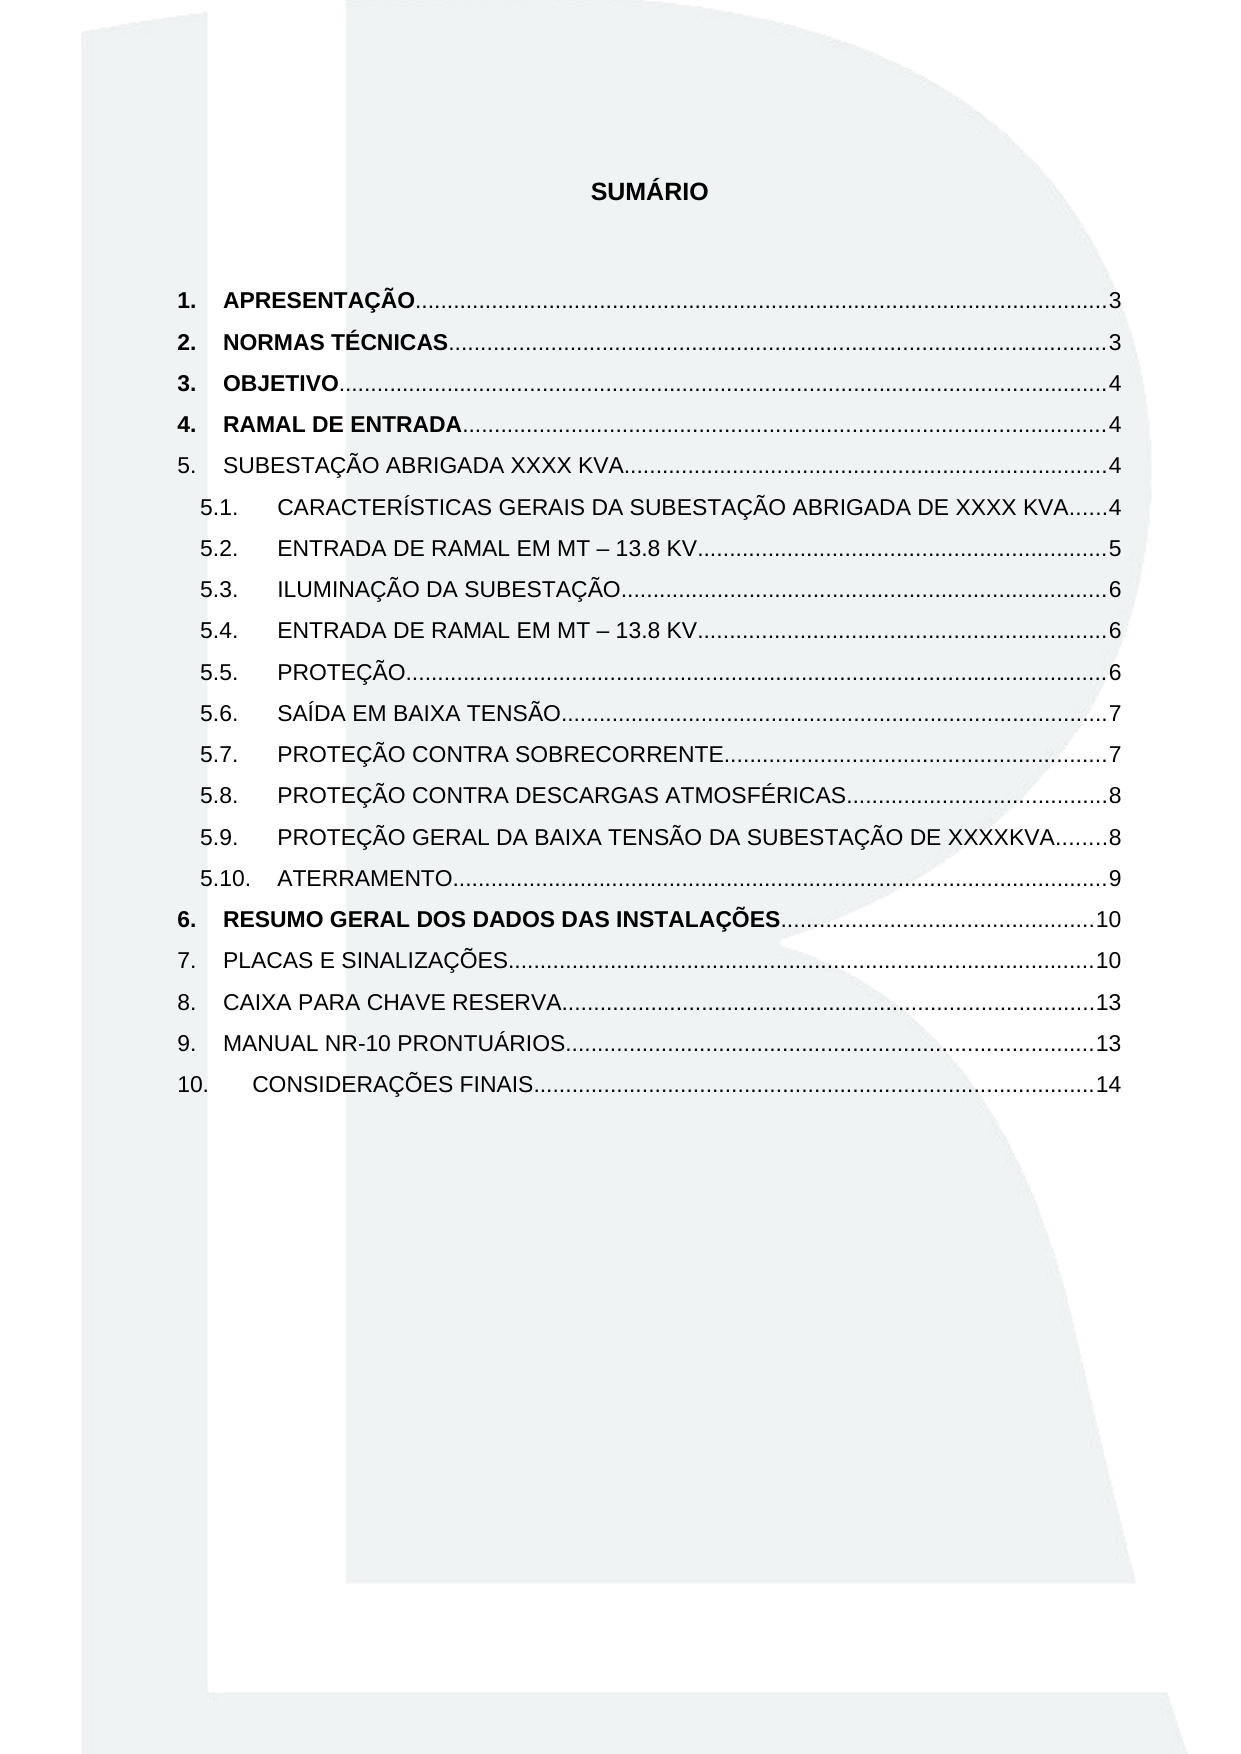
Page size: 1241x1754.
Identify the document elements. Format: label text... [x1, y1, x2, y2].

text SUMÁRIO [177, 177, 1122, 206]
